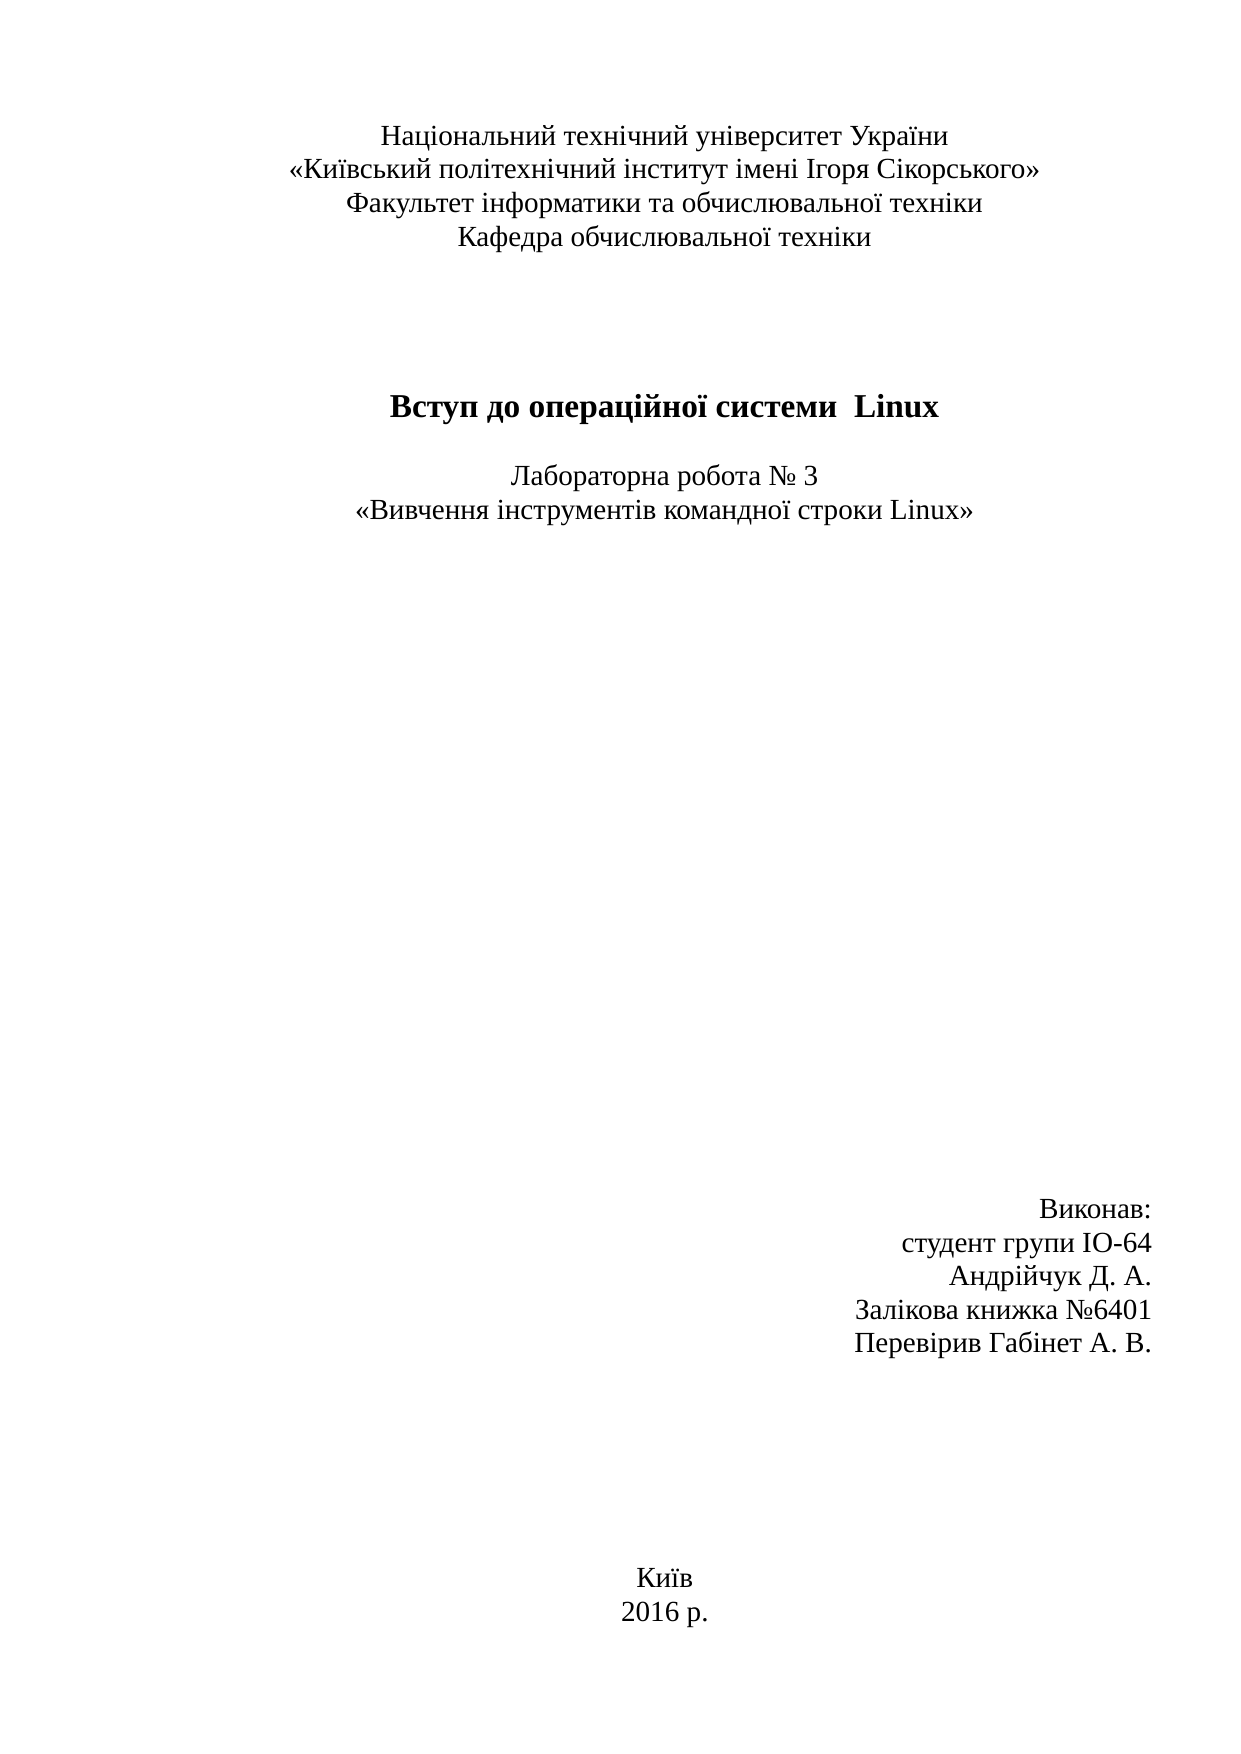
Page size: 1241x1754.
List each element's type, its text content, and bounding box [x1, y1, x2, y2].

text Київ [177, 1560, 1152, 1594]
text Вступ до операційної системи Linux [177, 386, 1152, 425]
text «Київський політехнічний інститут імені Ігоря Сікорського» [177, 152, 1152, 185]
text студент групи ІО-64 [177, 1225, 1152, 1258]
text Виконав: [177, 1191, 1152, 1225]
text Залікова книжка №6401 [177, 1292, 1152, 1326]
text Факультет інформатики та обчислювальної техніки [177, 185, 1152, 219]
text Національний технічний університет України [177, 118, 1152, 152]
text Перевірив Габінет А. В. [177, 1326, 1152, 1359]
text 2016 р. [177, 1594, 1152, 1627]
text Кафедра обчислювальної техніки [177, 219, 1152, 252]
text «Вивчення інструментів командної строки Linux» [177, 492, 1152, 525]
text Андрійчук Д. А. [177, 1258, 1152, 1292]
text Лабораторна робота № 3 [177, 458, 1152, 492]
